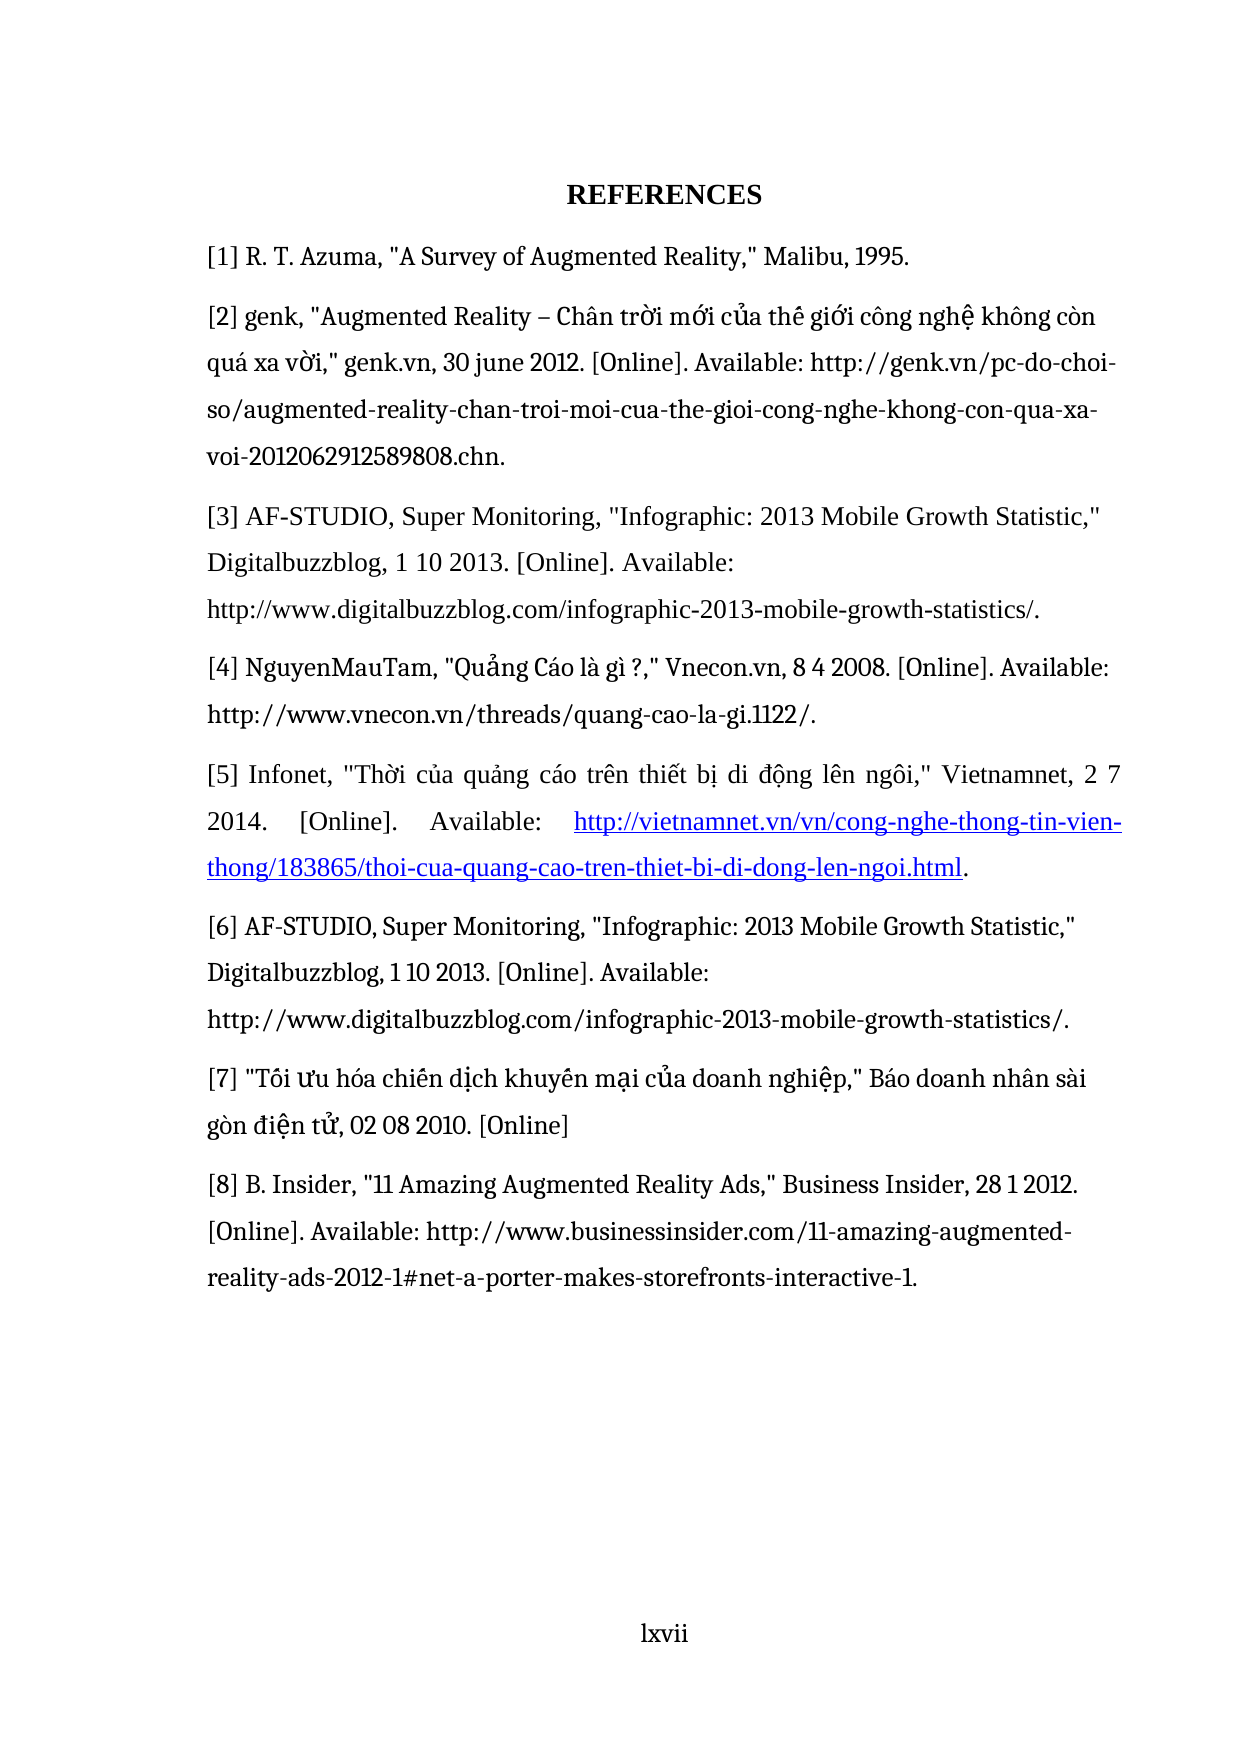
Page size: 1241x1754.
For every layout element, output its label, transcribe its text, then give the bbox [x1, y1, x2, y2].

text [7] "Tối ưu hóa chiến dịch khuyến mại của doanh nghiệp," Báo doanh nhân sài gòn điện tử, 02 08 2010. [Online] [207, 1063, 1122, 1141]
text [3] AF-STUDIO, Super Monitoring, "Infographic: 2013 Mobile Growth Statistic," Digitalbuzzblog, 1 10 2013. [Online]. Available: http://www.digitalbuzzblog.com/infographic-2013-mobile-growth-statistics/. [207, 500, 1122, 624]
text [2] genk, "Augmented Reality – Chân trời mới của thế giới công nghệ không còn quá xa vời," genk.vn, 30 june 2012. [Online]. Available: http://genk.vn/pc-do-choi-so/augmented-reality-chan-troi-moi-cua-the-gioi-cong-nghe-khong-con-qua-xa-voi-2012062912589808.chn. [207, 301, 1122, 472]
subtitle REFERENCES [207, 177, 1122, 211]
text [4] NguyenMauTam, "Quảng Cáo là gì ?," Vnecon.vn, 8 4 2008. [Online]. Available: http://www.vnecon.vn/threads/quang-cao-la-gi.1122/. [207, 652, 1122, 730]
text [1] R. T. Azuma, "A Survey of Augmented Reality," Malibu, 1995. [207, 240, 1122, 272]
text [6] AF-STUDIO, Super Monitoring, "Infographic: 2013 Mobile Growth Statistic," Digitalbuzzblog, 1 10 2013. [Online]. Available: http://www.digitalbuzzblog.com/infographic-2013-mobile-growth-statistics/. [207, 911, 1122, 1035]
text [8] B. Insider, "11 Amazing Augmented Reality Ads," Business Insider, 28 1 2012. [Online]. Available: http://www.businessinsider.com/11-amazing-augmented-reality-ads-2012-1#net-a-porter-makes-storefronts-interactive-1. [207, 1169, 1122, 1293]
text [5] Infonet, "Thời của quảng cáo trên thiết bị di động lên ngôi," Vietnamnet, 2 7 2014. [Online]. Available: http://vietnamnet.vn/vn/cong-nghe-thong-tin-vien-thong/183865/thoi-cua-quang-cao-tren-thiet-bi-di-dong-len-ngoi.html. [207, 758, 1122, 883]
